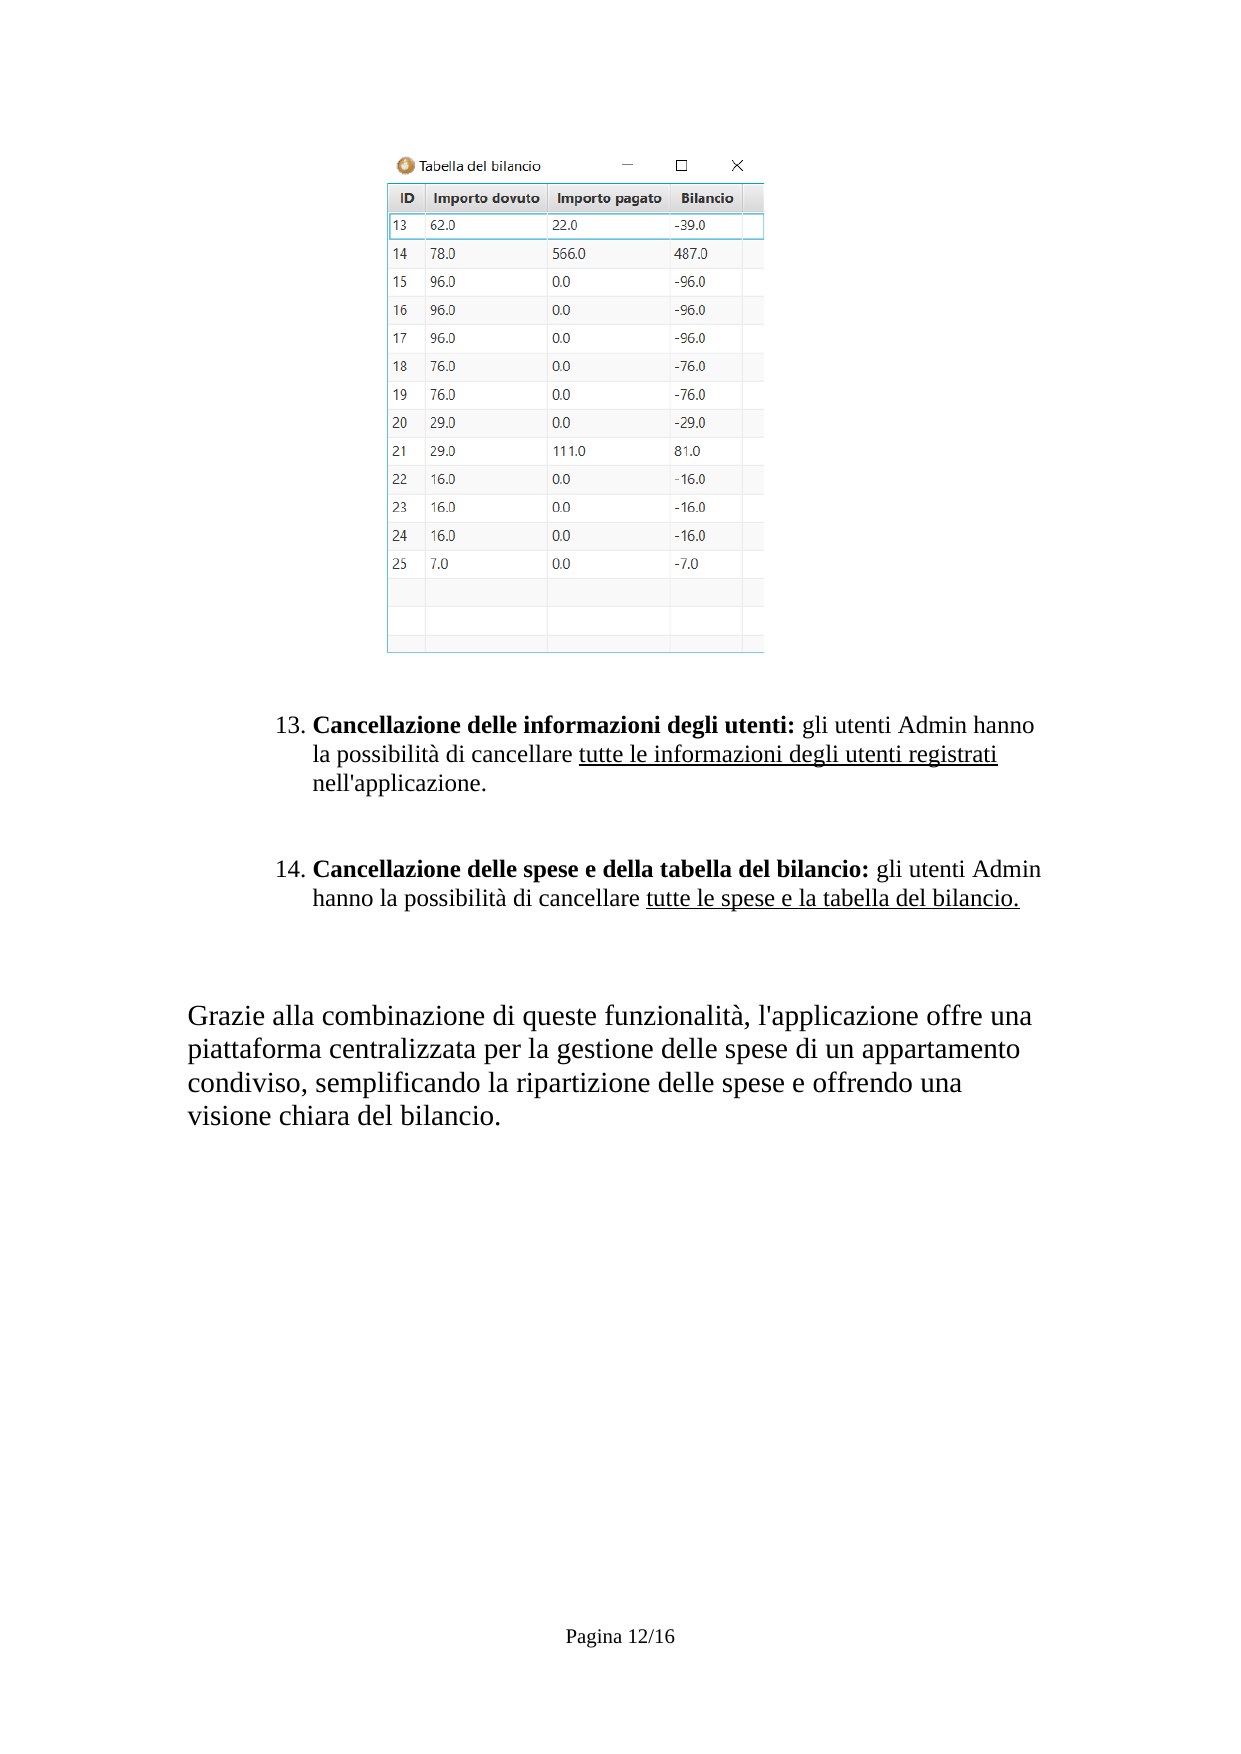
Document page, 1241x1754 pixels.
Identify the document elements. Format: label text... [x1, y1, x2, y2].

text Grazie alla combinazione di queste funzionalità, l'applicazione offre una piattaforma centralizzata per la gestione delle spese di un appartamento condiviso, semplificando la ripartizione delle spese e offrendo una visione chiara del bilancio. [187, 998, 1053, 1132]
picture [387, 150, 765, 182]
picture [387, 185, 765, 653]
list Cancellazione delle informazioni degli utenti: gli utenti Admin hanno la possibilità di cancellare tutte le informazioni degli utenti registrati nell'applicazione. [275, 710, 1053, 797]
list Cancellazione delle spese e della tabella del bilancio: gli utenti Admin hanno la possibilità di cancellare tutte le spese e la tabella del bilancio. [275, 854, 1053, 912]
